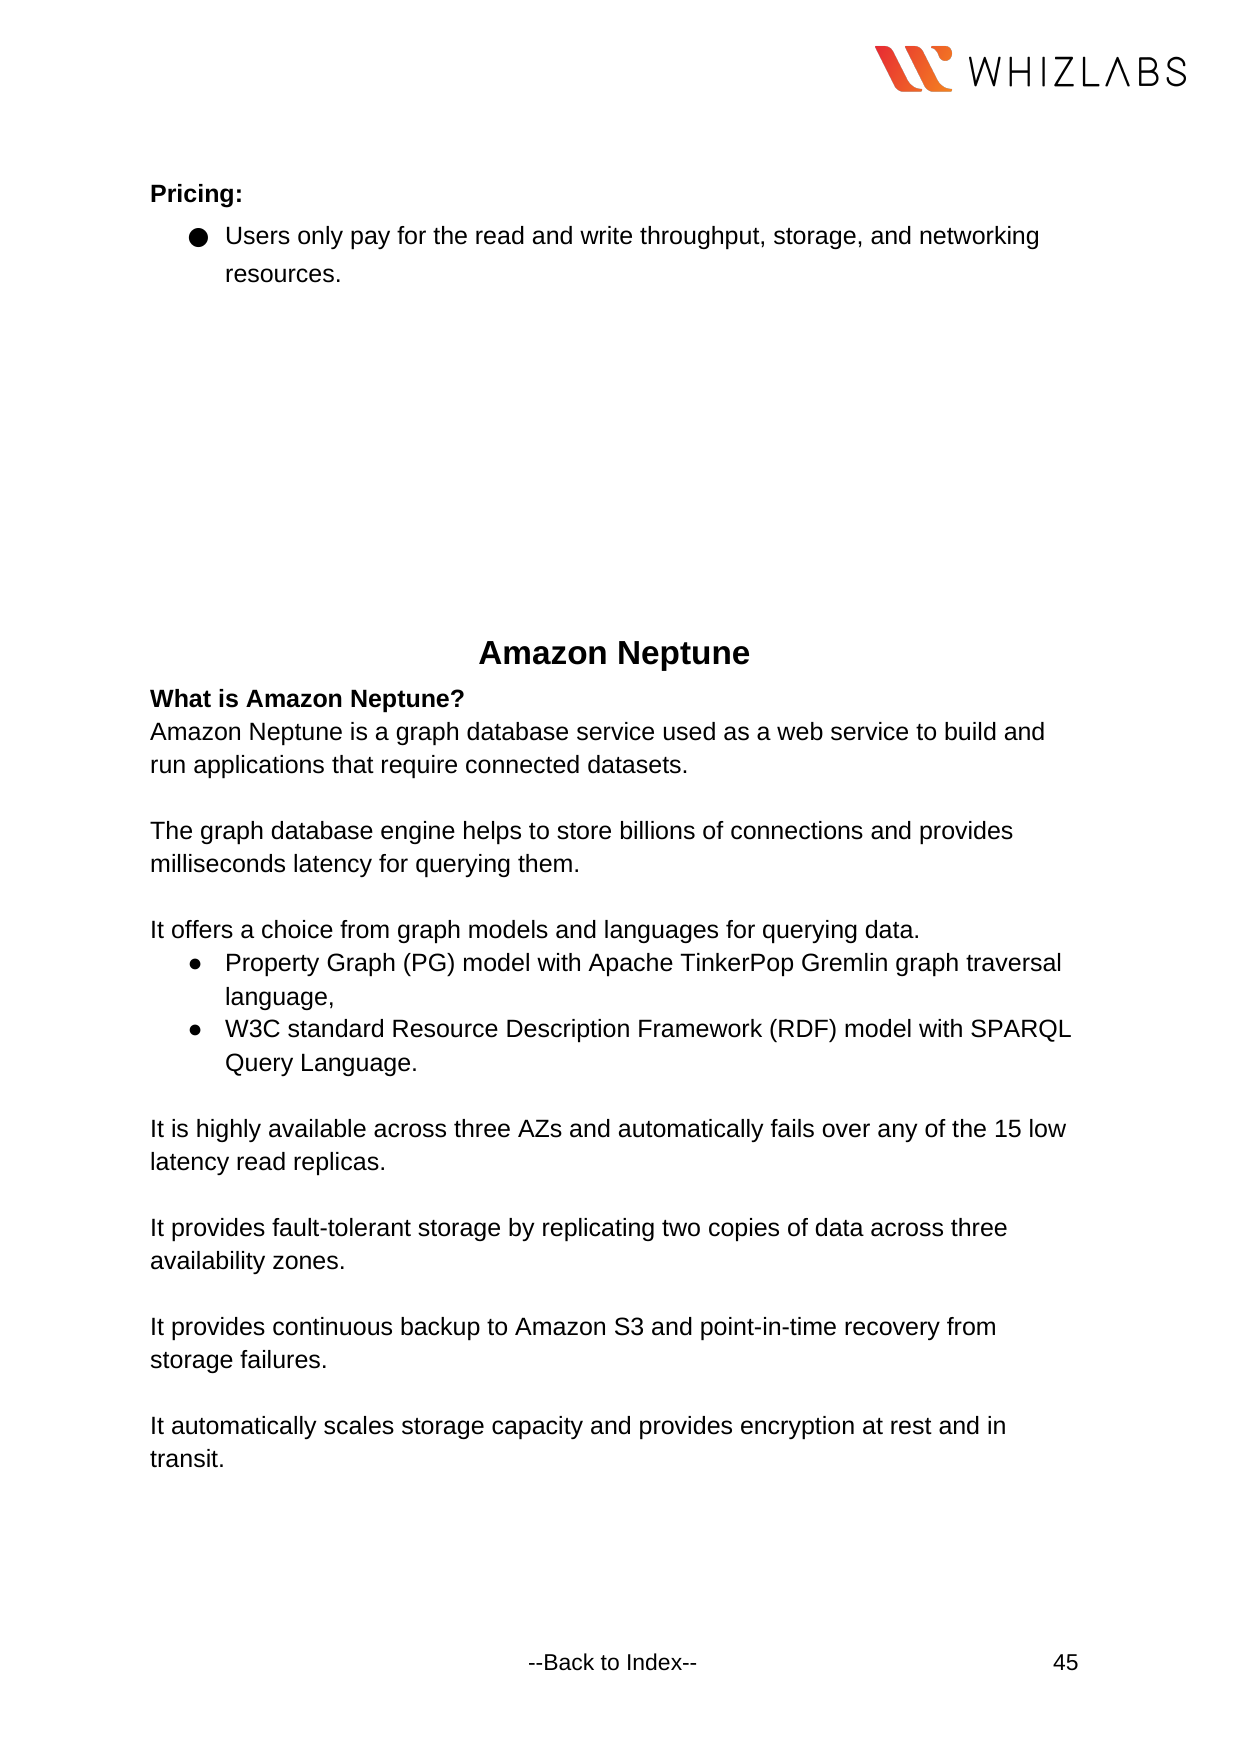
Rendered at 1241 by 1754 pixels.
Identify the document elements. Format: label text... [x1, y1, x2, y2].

text What is Amazon Neptune? [150, 684, 1078, 713]
subtitle Amazon Neptune [150, 633, 1078, 672]
text It offers a choice from graph models and languages for querying data. [150, 915, 1078, 944]
text It is highly available across three AZs and automatically fails over any of the 15 low latency read replicas. [150, 1113, 1078, 1175]
text It automatically scales storage capacity and provides encryption at rest and in transit. [150, 1411, 1078, 1472]
text It provides continuous backup to Amazon S3 and point-in-time recovery from storage failures. [150, 1312, 1078, 1373]
list Users only pay for the read and write throughput, storage, and networking resources. [187, 207, 1078, 287]
text Amazon Neptune is a graph database service used as a web service to build and run applications that require connected datasets. [150, 717, 1078, 779]
text It provides fault-tolerant storage by replicating two copies of data across three availability zones. [150, 1213, 1078, 1274]
picture [868, 37, 1191, 99]
text The graph database engine helps to store billions of connections and provides milliseconds latency for querying them. [150, 816, 1078, 878]
text Pricing: [150, 179, 1078, 207]
list Property Graph (PG) model with Apache TinkerPop Gremlin graph traversal language, [187, 948, 1078, 1010]
list W3C standard Resource Description Framework (RDF) model with SPARQL Query Language. [187, 1014, 1078, 1076]
